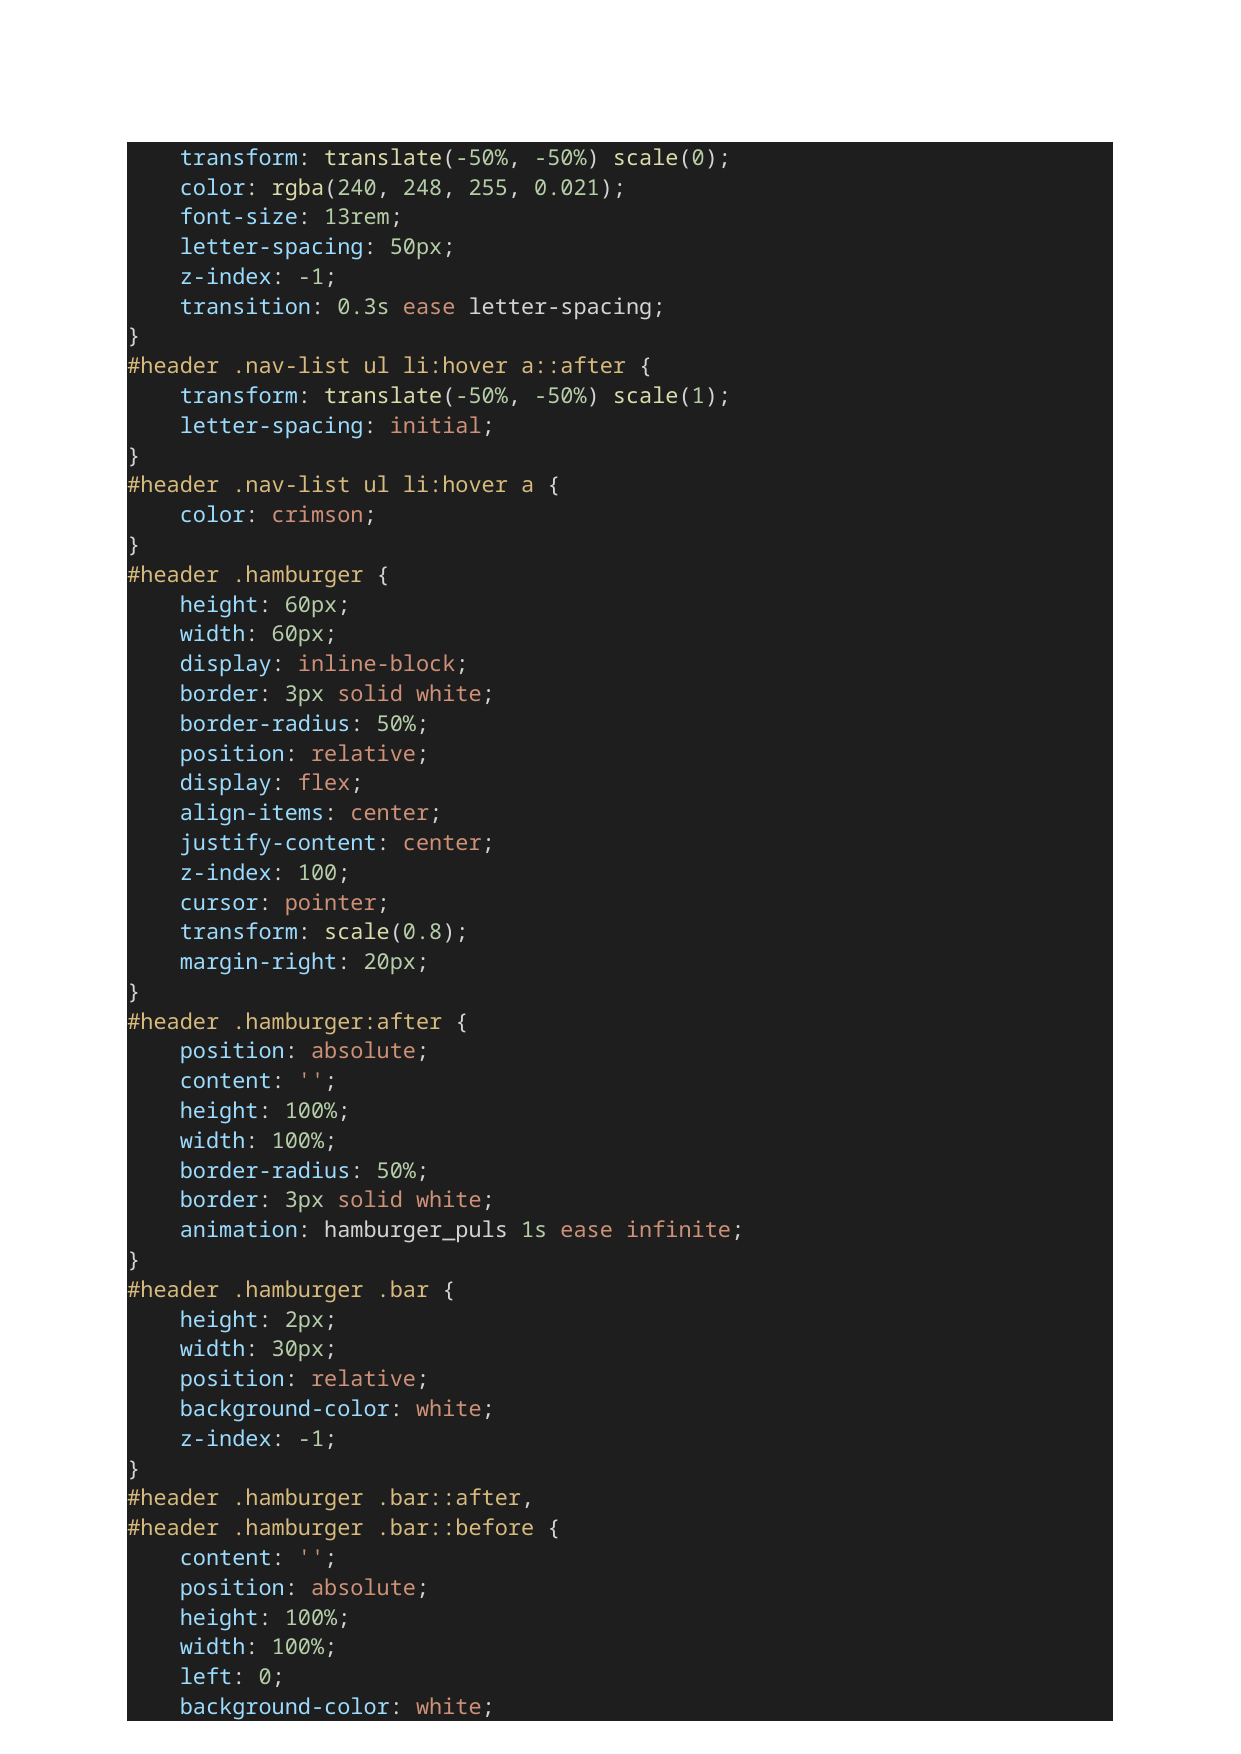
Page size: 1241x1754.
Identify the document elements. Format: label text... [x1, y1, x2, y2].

text animation: hamburger_puls 1s ease infinite; [127, 1214, 1113, 1244]
text letter-spacing: initial; [127, 410, 1113, 439]
text justify-content: center; [127, 827, 1113, 857]
text } [127, 529, 1113, 559]
text transform: translate(-50%, -50%) scale(0); [127, 142, 1113, 171]
text #header .hamburger { [127, 559, 1113, 588]
text border: 3px solid white; [127, 678, 1113, 708]
text width: 100%; [127, 1125, 1113, 1154]
text #header .hamburger .bar { [127, 1274, 1113, 1303]
text cursor: pointer; [127, 886, 1113, 916]
text height: 100%; [127, 1601, 1113, 1631]
text transform: scale(0.8); [127, 916, 1113, 946]
text position: relative; [127, 737, 1113, 767]
text width: 100%; [127, 1631, 1113, 1661]
text border-radius: 50%; [127, 1154, 1113, 1184]
text } [127, 439, 1113, 469]
text border-radius: 50%; [127, 708, 1113, 737]
text font-size: 13rem; [127, 201, 1113, 231]
text #header .hamburger .bar::before { [127, 1512, 1113, 1542]
text margin-right: 20px; [127, 946, 1113, 976]
text background-color: white; [127, 1393, 1113, 1423]
text width: 60px; [127, 618, 1113, 648]
text border: 3px solid white; [127, 1184, 1113, 1214]
text height: 2px; [127, 1303, 1113, 1333]
text position: absolute; [127, 1035, 1113, 1065]
text } [127, 1244, 1113, 1274]
text transform: translate(-50%, -50%) scale(1); [127, 380, 1113, 410]
text width: 30px; [127, 1333, 1113, 1363]
text color: rgba(240, 248, 255, 0.021); [127, 171, 1113, 201]
text left: 0; [127, 1661, 1113, 1691]
text content: ''; [127, 1542, 1113, 1572]
text z-index: -1; [127, 261, 1113, 291]
text transition: 0.3s ease letter-spacing; [127, 291, 1113, 320]
text z-index: -1; [127, 1423, 1113, 1452]
text display: flex; [127, 767, 1113, 797]
text height: 100%; [127, 1095, 1113, 1125]
text } [127, 976, 1113, 1006]
text content: ''; [127, 1065, 1113, 1095]
text #header .nav-list ul li:hover a { [127, 469, 1113, 499]
text display: inline-block; [127, 648, 1113, 678]
text align-items: center; [127, 797, 1113, 827]
text } [127, 320, 1113, 350]
text #header .hamburger:after { [127, 1006, 1113, 1035]
text #header .nav-list ul li:hover a::after { [127, 350, 1113, 380]
text z-index: 100; [127, 857, 1113, 886]
text #header .hamburger .bar::after, [127, 1482, 1113, 1512]
text background-color: white; [127, 1691, 1113, 1721]
text height: 60px; [127, 588, 1113, 618]
text letter-spacing: 50px; [127, 231, 1113, 261]
text color: crimson; [127, 499, 1113, 529]
text } [127, 1452, 1113, 1482]
text position: relative; [127, 1363, 1113, 1393]
text position: absolute; [127, 1572, 1113, 1601]
